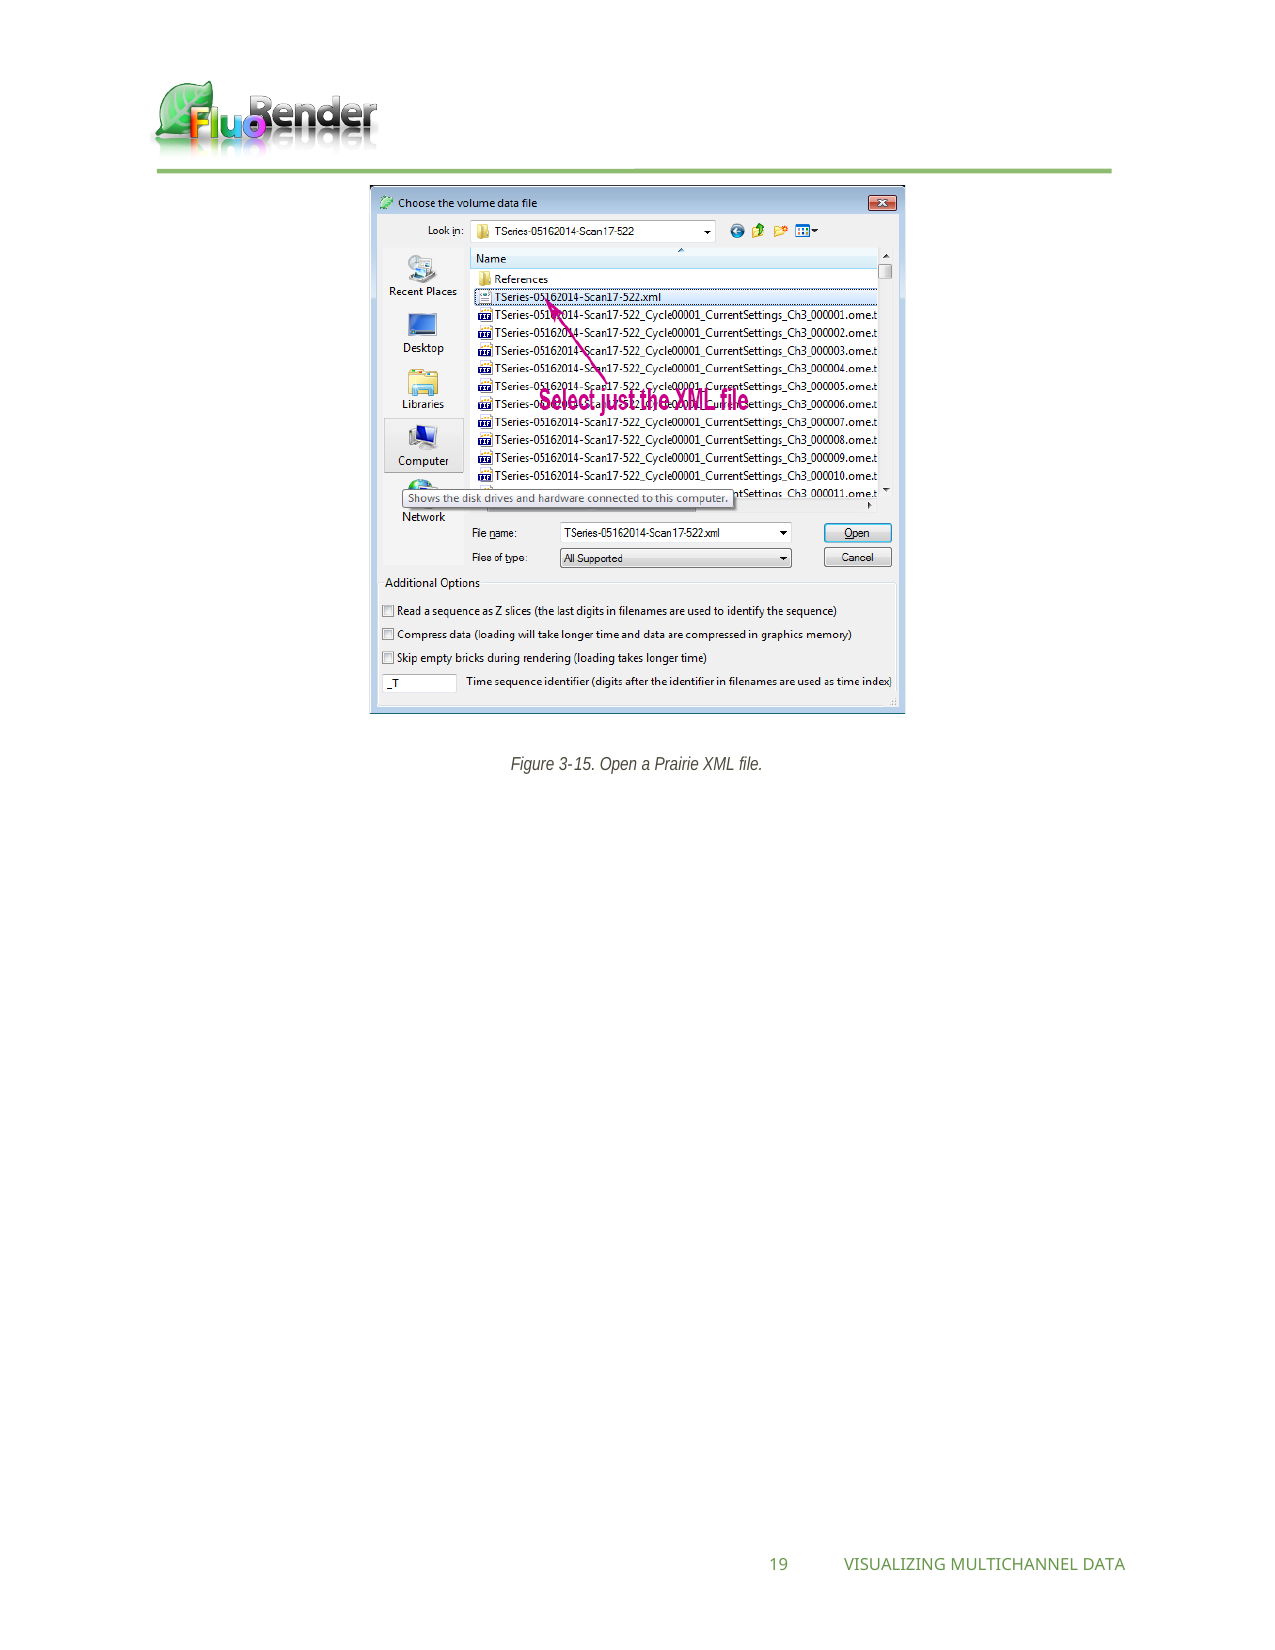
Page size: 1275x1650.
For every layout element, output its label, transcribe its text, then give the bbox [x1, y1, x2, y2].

picture [150, 75, 379, 162]
picture [369, 185, 906, 714]
